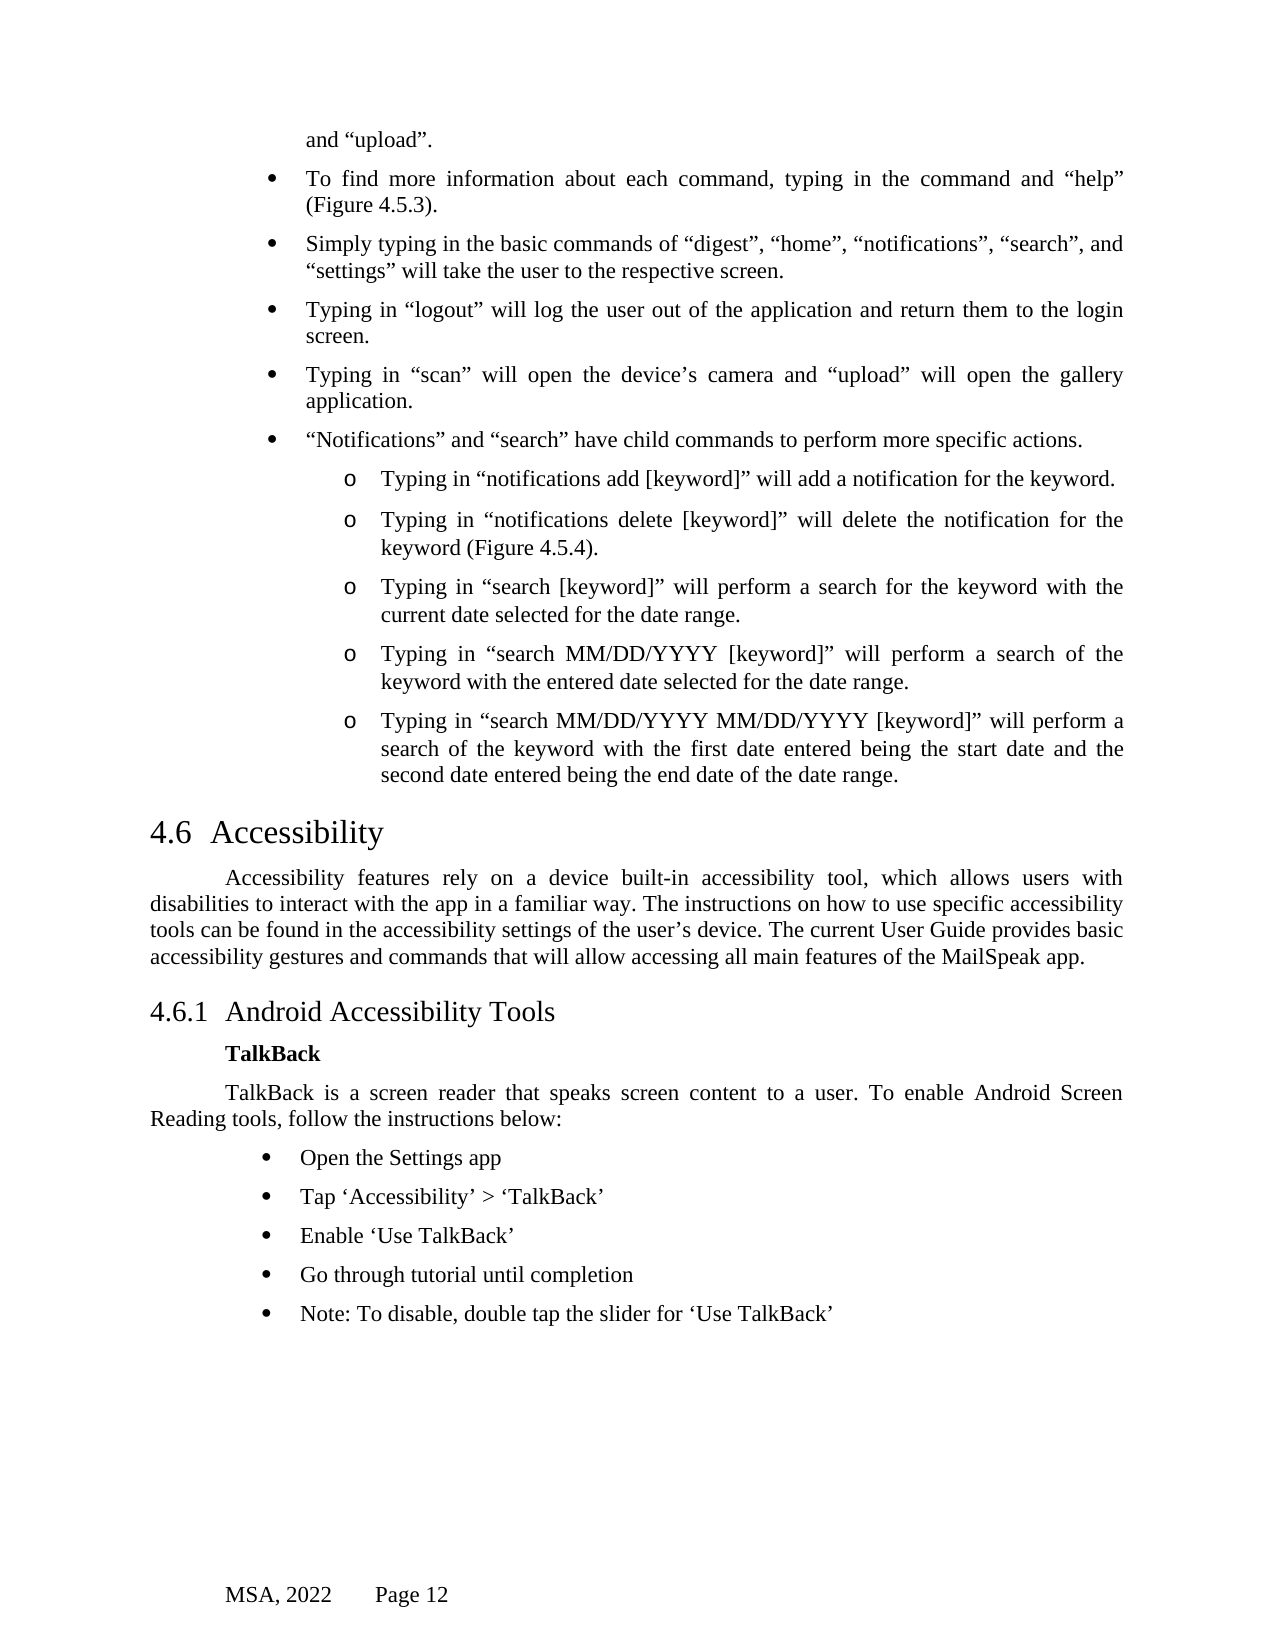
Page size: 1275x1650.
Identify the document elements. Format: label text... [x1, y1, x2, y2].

list Typing in “search MM/DD/YYYY [keyword]” will perform a search of the keyword with the entered date selected for the date range. [343, 640, 1125, 694]
list Go through tutorial until completion [262, 1261, 1125, 1287]
text Accessibility features rely on a device built-in accessibility tool, which allows users with disabilities to interact with the app in a familiar way. The instructions on how to use specific accessibility tools can be found in the accessibility settings of the user’s device. The current User Guide provides basic accessibility gestures and commands that will allow accessing all main features of the MailSpeak app. [150, 864, 1125, 969]
text TalkBack [225, 1040, 1125, 1066]
list Simply typing in the basic commands of “digest”, “home”, “notifications”, “search”, and “settings” will take the user to the respective screen. [268, 230, 1125, 283]
list Typing in “search [keyword]” will perform a search for the keyword with the current date selected for the date range. [343, 573, 1125, 627]
subtitle Accessibility [150, 813, 1125, 851]
list Typing in “logout” will log the user out of the application and return them to the login screen. [268, 296, 1125, 348]
list To find more information about each command, typing in the command and “help” (Figure 4.5.3). [268, 165, 1125, 218]
list Typing in “scan” will open the device’s camera and “upload” will open the gallery application. [268, 361, 1125, 413]
list Tap ‘Accessibility’ > ‘TalkBack’ [262, 1183, 1125, 1209]
list Typing in “search MM/DD/YYYY MM/DD/YYYY [keyword]” will perform a search of the keyword with the first date entered being the start date and the second date entered being the end date of the date range. [343, 707, 1125, 788]
list Typing in “notifications add [keyword]” will add a notification for the keyword. [343, 465, 1125, 493]
list Open the Settings app [262, 1144, 1125, 1171]
list Typing in “notifications delete [keyword]” will delete the notification for the keyword (Figure 4.5.4). [343, 506, 1125, 560]
list Note: To disable, double tap the slider for ‘Use TalkBack’ [262, 1299, 1125, 1326]
subtitle Android Accessibility Tools [150, 994, 1125, 1028]
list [268, 126, 1125, 153]
list “Notifications” and “search” have child commands to perform more specific actions. [268, 426, 1125, 452]
text TalkBack is a screen reader that speaks screen content to a user. To enable Android Screen Reading tools, follow the instructions below: [150, 1079, 1125, 1132]
list Enable ‘Use TalkBack’ [262, 1222, 1125, 1248]
